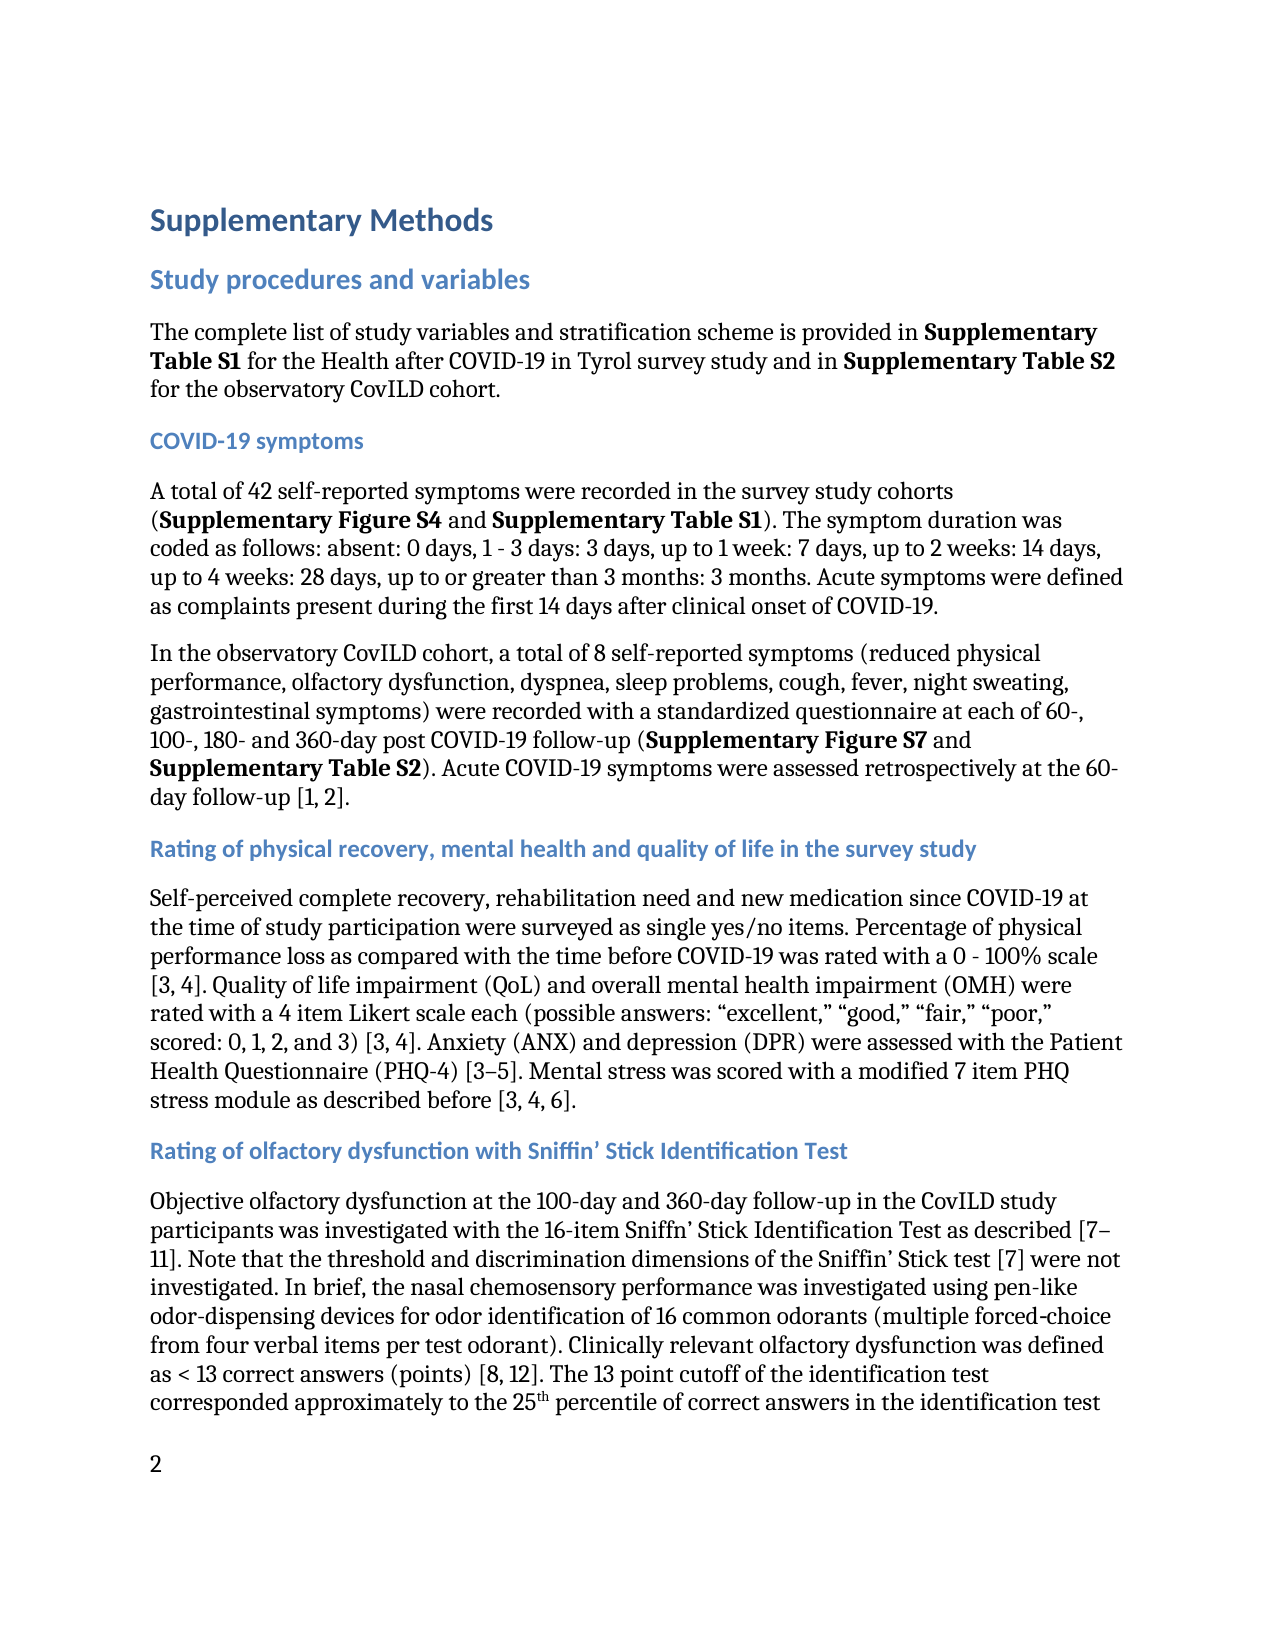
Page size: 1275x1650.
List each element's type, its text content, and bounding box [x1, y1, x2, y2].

text The complete list of study variables and stratification scheme is provided in Supplementary Table S1 for the Health after COVID-19 in Tyrol survey study and in Supplementary Table S2 for the observatory CovILD cohort. [150, 318, 1125, 404]
text Self-perceived complete recovery, rehabilitation need and new medication since COVID-19 at the time of study participation were surveyed as single yes/no items. Percentage of physical performance loss as compared with the time before COVID-19 was rated with a 0 - 100% scale [3, 4]. Quality of life impairment (QoL) and overall mental health impairment (OMH) were rated with a 4 item Likert scale each (possible answers: “excellent,” “good,” “fair,” “poor,” scored: 0, 1, 2, and 3) [3, 4]. Anxiety (ANX) and depression (DPR) were assessed with the Patient Health Questionnaire (PHQ-4) [3–5]. Mental stress was scored with a modified 7 item PHQ stress module as described before [3, 4, 6]. [150, 884, 1125, 1114]
subtitle COVID-19 symptoms [150, 425, 1125, 456]
subtitle Supplementary Methods [150, 199, 1125, 240]
subtitle Study procedures and variables [150, 261, 1125, 297]
subtitle Rating of physical recovery, mental health and quality of life in the survey study [150, 833, 1125, 863]
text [150, 1187, 1125, 1417]
text In the observatory CovILD cohort, a total of 8 self-reported symptoms (reduced physical performance, olfactory dysfunction, dyspnea, sleep problems, cough, fever, night sweating, gastrointestinal symptoms) were recorded with a standardized questionnaire at each of 60-, 100-, 180- and 360-day post COVID-19 follow-up (Supplementary Figure S7 and Supplementary Table S2). Acute COVID-19 symptoms were assessed retrospectively at the 60-day follow-up [1, 2]. [150, 639, 1125, 812]
text A total of 42 self-reported symptoms were recorded in the survey study cohorts (Supplementary Figure S4 and Supplementary Table S1). The symptom duration was coded as follows: absent: 0 days, 1 - 3 days: 3 days, up to 1 week: 7 days, up to 2 weeks: 14 days, up to 4 weeks: 28 days, up to or greater than 3 months: 3 months. Acute symptoms were defined as complaints present during the first 14 days after clinical onset of COVID-19. [150, 477, 1125, 621]
subtitle Rating of olfactory dysfunction with Sniffin’ Stick Identification Test [150, 1135, 1125, 1166]
